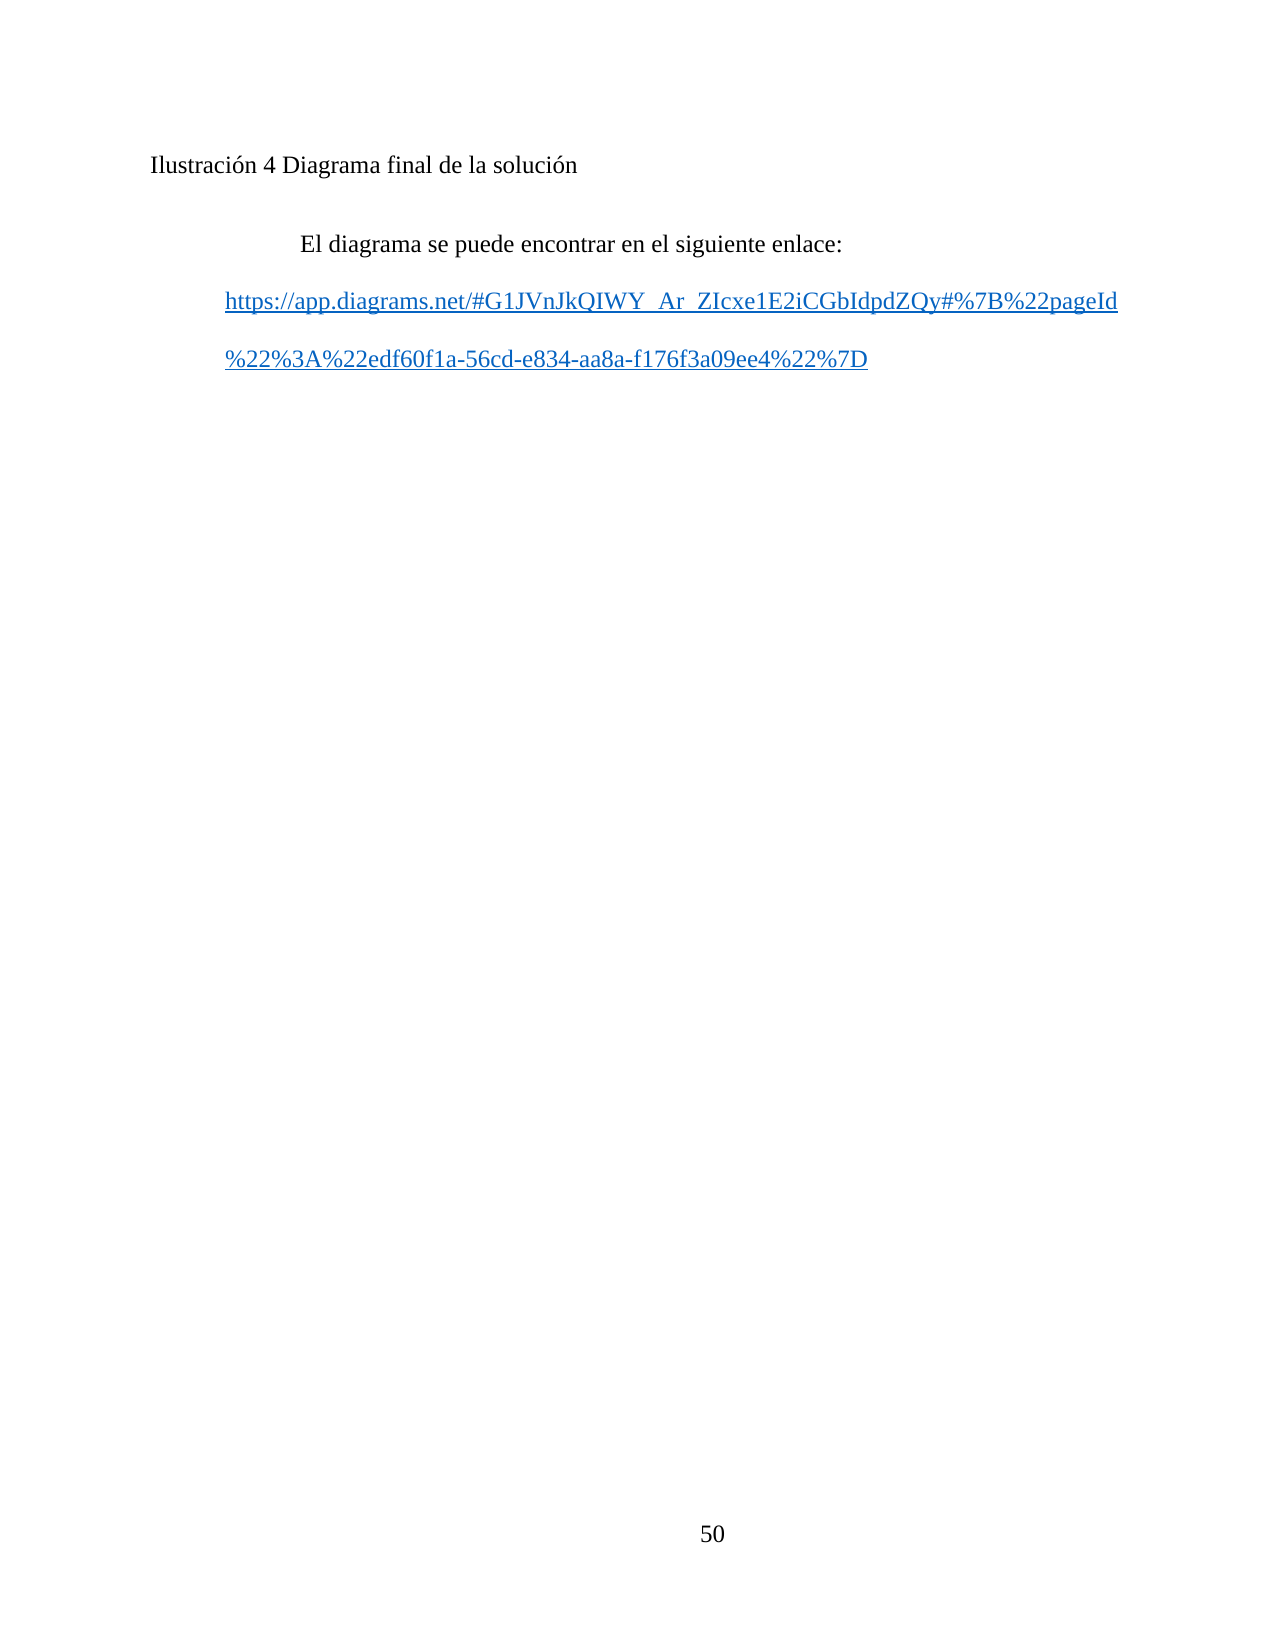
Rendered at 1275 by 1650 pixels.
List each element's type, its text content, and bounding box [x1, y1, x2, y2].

text Ilustración 4 Diagrama final de la solución [150, 150, 1125, 179]
text El diagrama se puede encontrar en el siguiente enlace: https://app.diagrams.net/#G1JVnJkQIWY_Ar_ZIcxe1E2iCGbIdpdZQy#%7B%22pageId%22%3A%22edf60f1a-56cd-e834-aa8a-f176f3a09ee4%22%7D [225, 229, 1125, 372]
